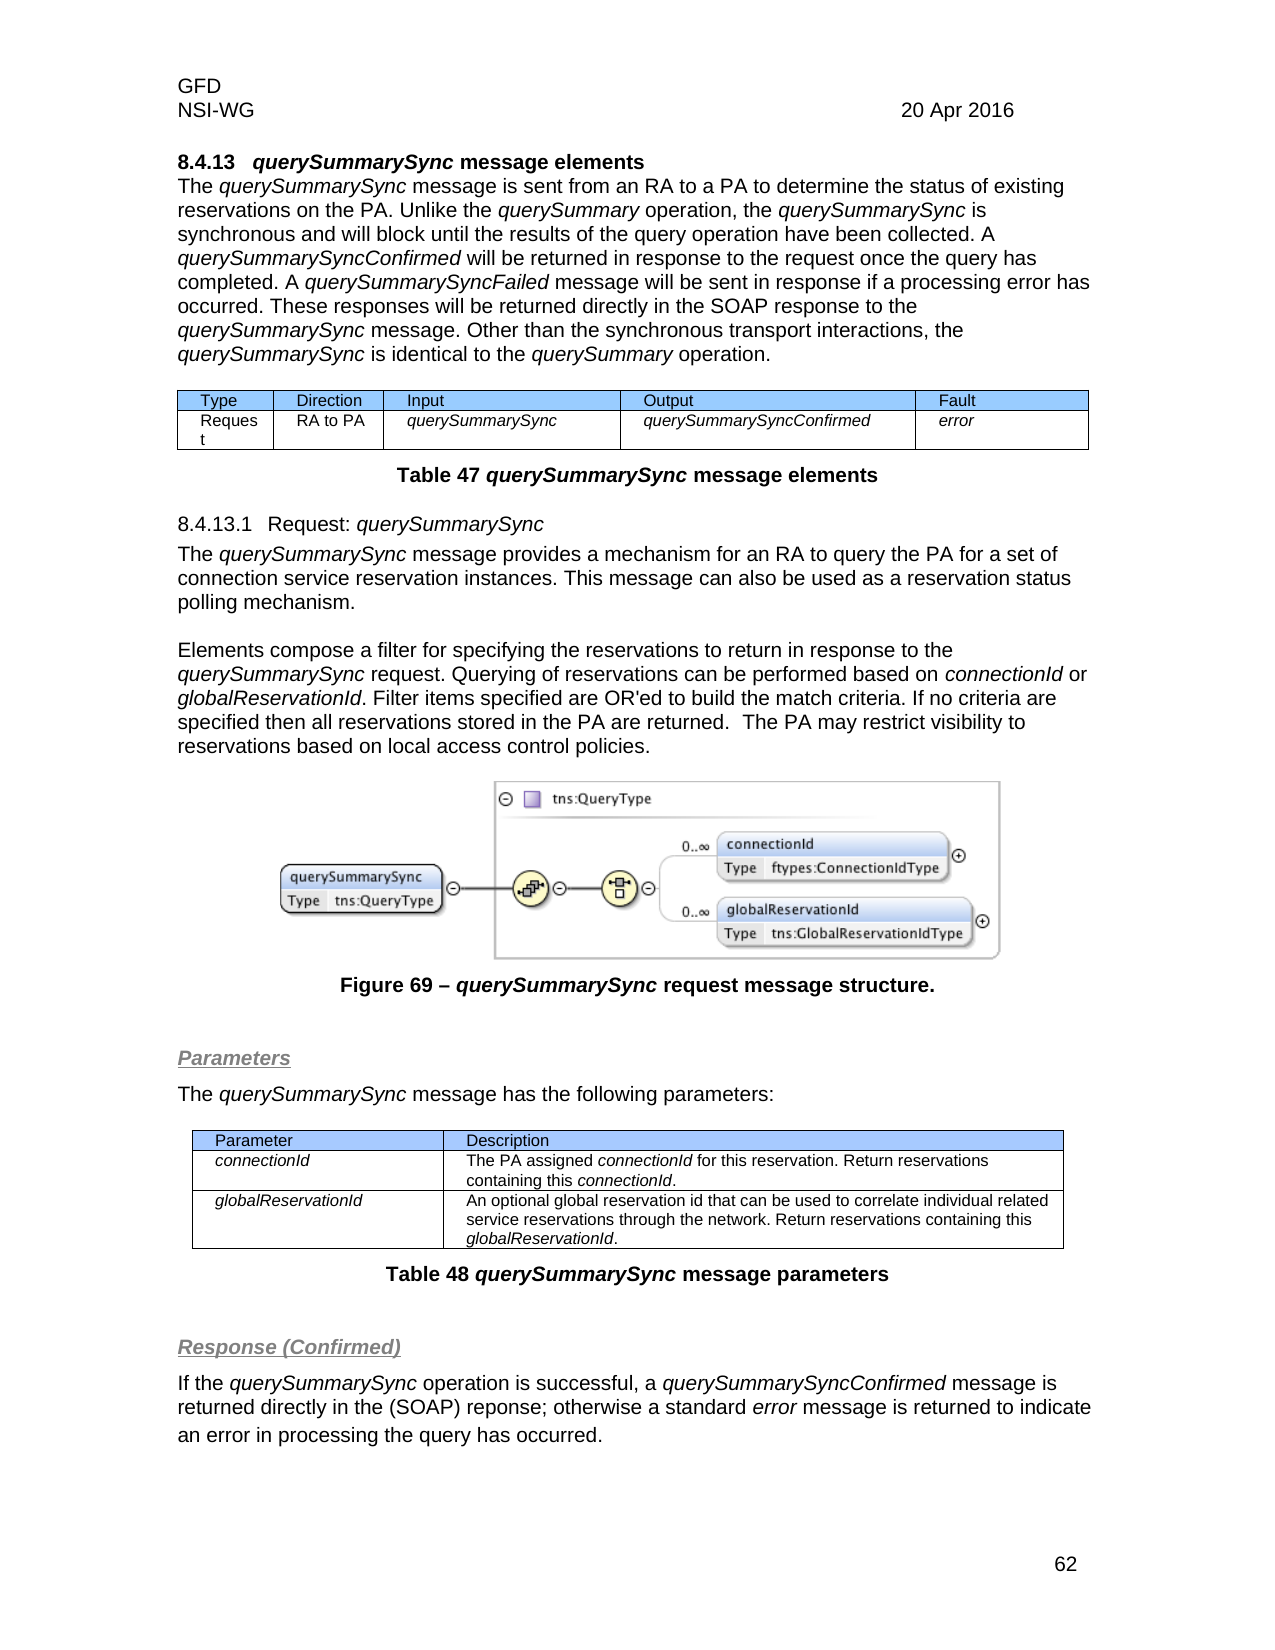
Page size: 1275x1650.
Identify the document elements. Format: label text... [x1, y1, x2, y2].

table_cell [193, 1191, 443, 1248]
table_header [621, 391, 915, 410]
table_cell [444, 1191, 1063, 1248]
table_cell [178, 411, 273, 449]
picture [280, 781, 1002, 961]
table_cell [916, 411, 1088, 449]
subtitle querySummarySync message elements [177, 150, 1098, 174]
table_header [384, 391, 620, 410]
text Figure 69 – querySummarySync request message structure. [177, 973, 1098, 997]
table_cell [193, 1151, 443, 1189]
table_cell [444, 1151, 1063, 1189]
text Parameters [177, 1046, 1098, 1069]
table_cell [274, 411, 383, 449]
text Elements compose a filter for specifying the reservations to return in response to the querySummarySync request. Querying of reservations can be performed based on connectionId or globalReservationId. Filter items specified are OR'ed to build the match criteria. If no criteria are specified then all reservations stored in the PA are returned. The PA may restrict visibility to reservations based on local access control policies. [177, 638, 1098, 757]
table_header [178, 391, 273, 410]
subtitle Request: querySummarySync [177, 512, 1098, 536]
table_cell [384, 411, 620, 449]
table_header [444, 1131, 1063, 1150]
text Table 47 querySummarySync message elements [177, 463, 1098, 487]
text Response (Confirmed) [177, 1334, 1098, 1358]
text The querySummarySync message has the following parameters: [177, 1082, 1098, 1106]
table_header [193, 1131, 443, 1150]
text The querySummarySync message provides a mechanism for an RA to query the PA for a set of connection service reservation instances. This message can also be used as a reservation status polling mechanism. [177, 542, 1098, 614]
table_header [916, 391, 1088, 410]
text If the querySummarySync operation is successful, a querySummarySyncConfirmed message is returned directly in the (SOAP) reponse; otherwise a standard error message is returned to indicate an error in processing the query has occurred. [177, 1371, 1098, 1448]
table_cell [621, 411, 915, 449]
text The querySummarySync message is sent from an RA to a PA to determine the status of existing reservations on the PA. Unlike the querySummary operation, the querySummarySync is synchronous and will block until the results of the query operation have been collected. A querySummarySyncConfirmed will be returned in response to the request once the query has completed. A querySummarySyncFailed message will be sent in response if a processing error has occurred. These responses will be returned directly in the SOAP response to the querySummarySync message. Other than the synchronous transport interactions, the querySummarySync is identical to the querySummary operation. [177, 174, 1098, 366]
text Table 48 querySummarySync message parameters [177, 1262, 1098, 1286]
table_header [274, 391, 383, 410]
